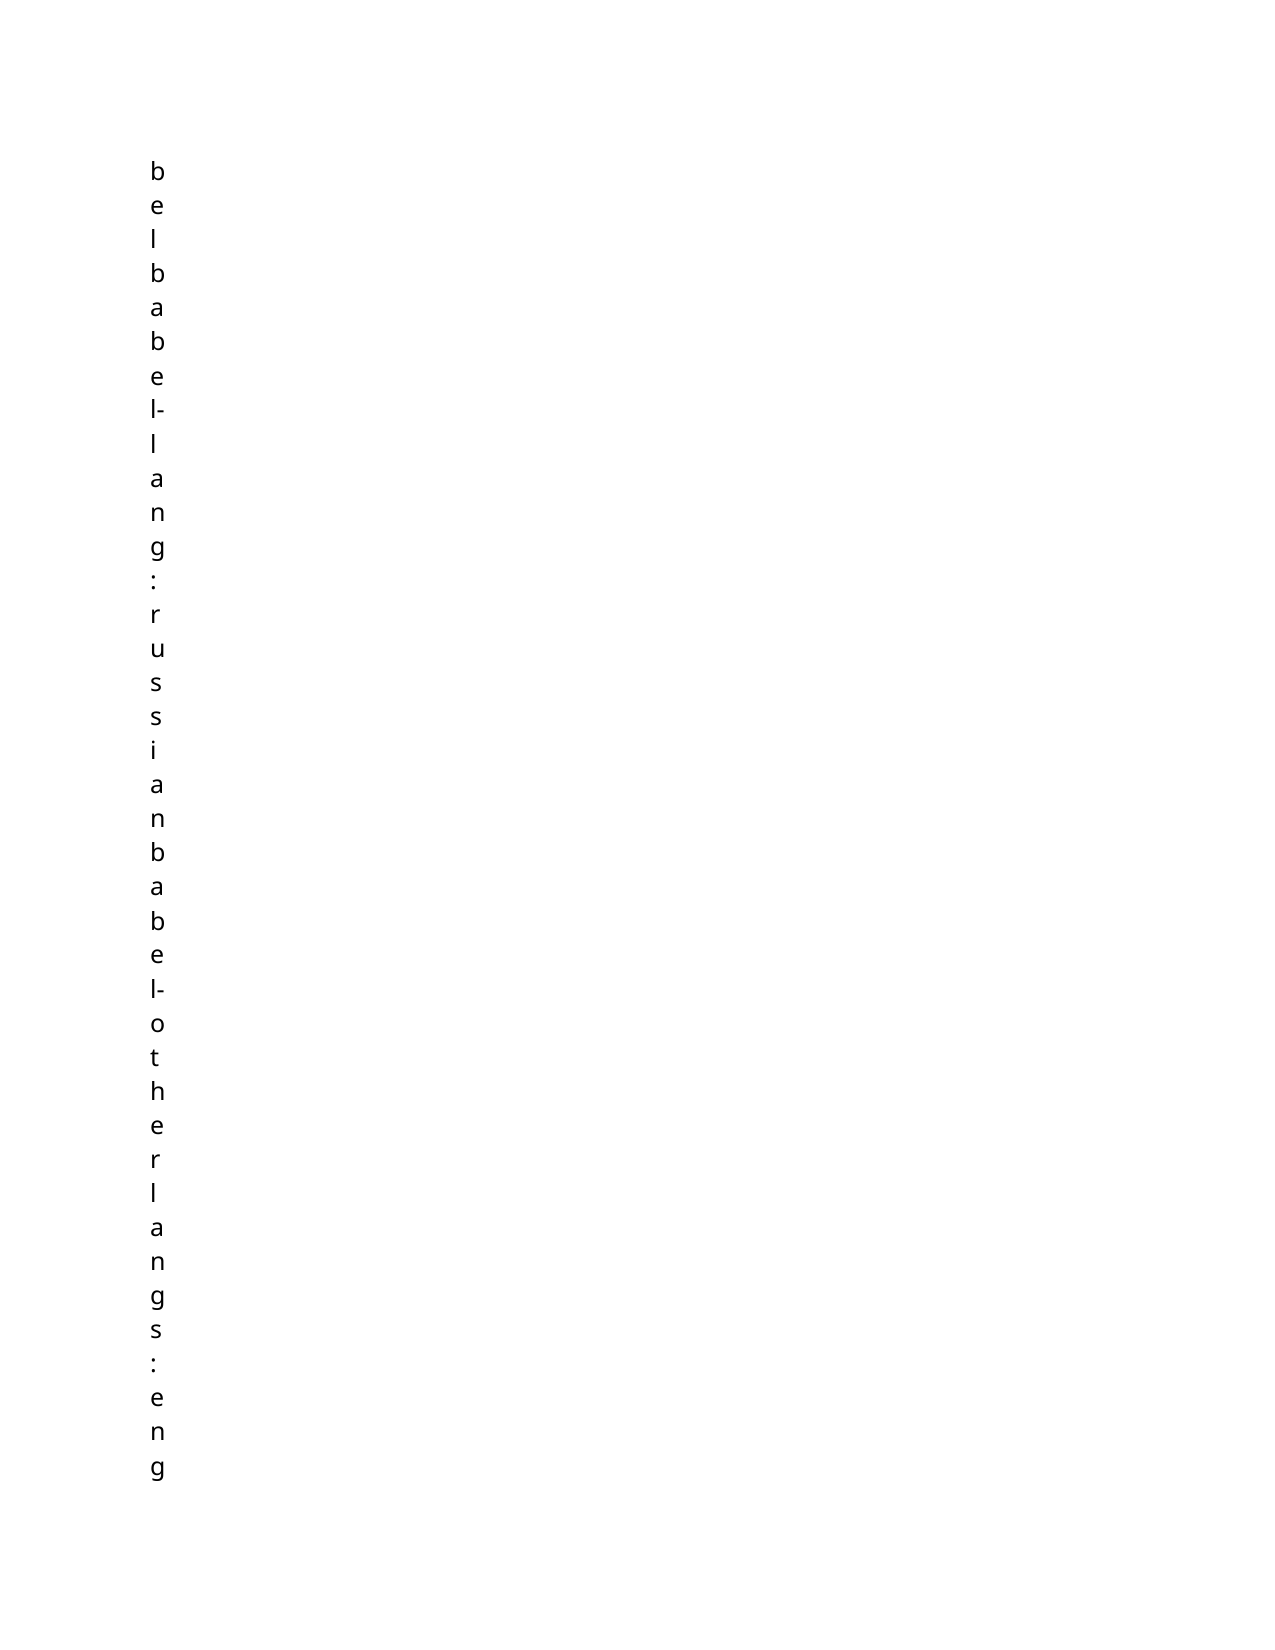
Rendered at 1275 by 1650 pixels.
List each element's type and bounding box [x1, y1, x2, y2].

table_cell [139, 150, 178, 1482]
